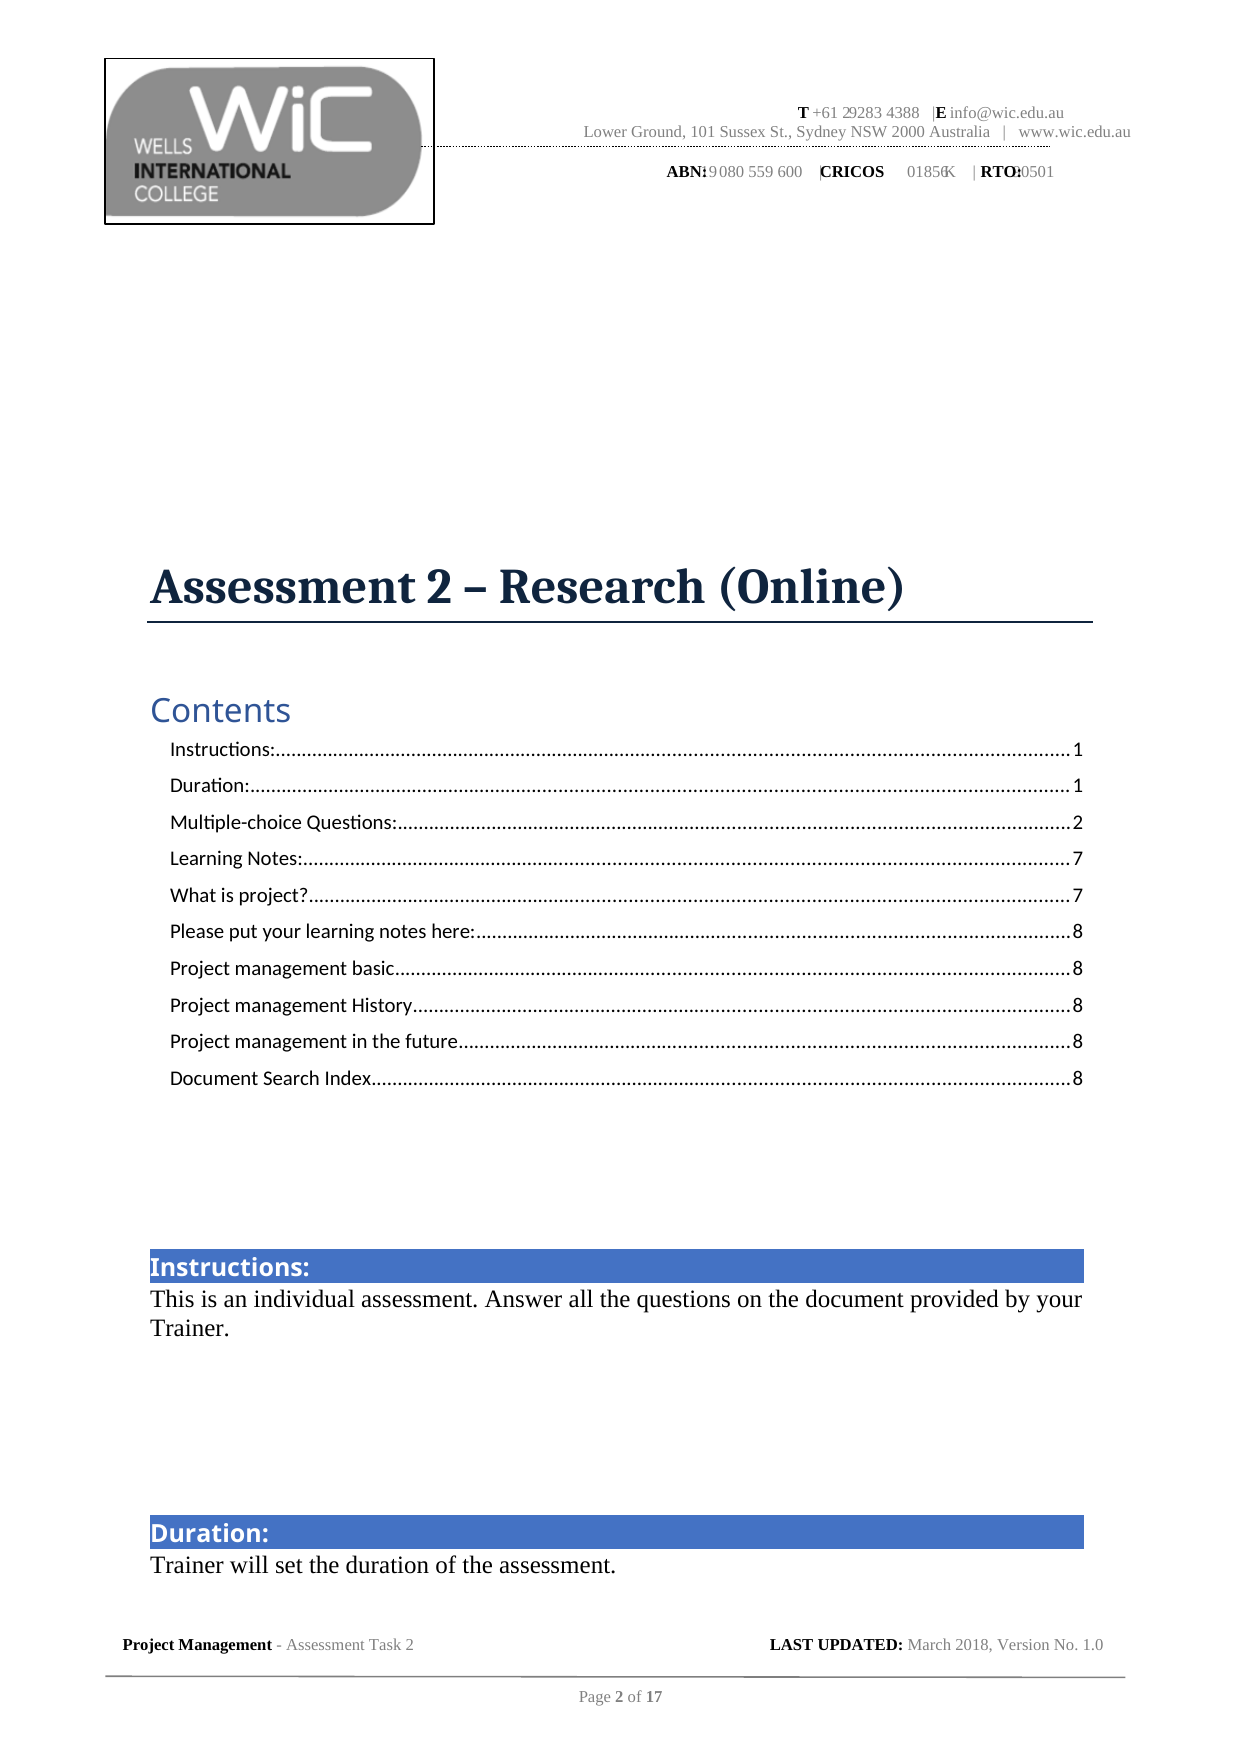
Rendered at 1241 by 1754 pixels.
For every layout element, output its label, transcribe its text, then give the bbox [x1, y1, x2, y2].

text This is an individual assessment. Answer all the questions on the document provided by your Trainer. [150, 1284, 1084, 1342]
subtitle Instructions: [150, 1249, 1084, 1283]
subtitle Duration: [150, 1515, 1084, 1549]
text Assessment 2 – Research (Online) [150, 559, 1084, 616]
text Trainer will set the duration of the assessment. [150, 1550, 1084, 1579]
picture [106, 59, 433, 223]
